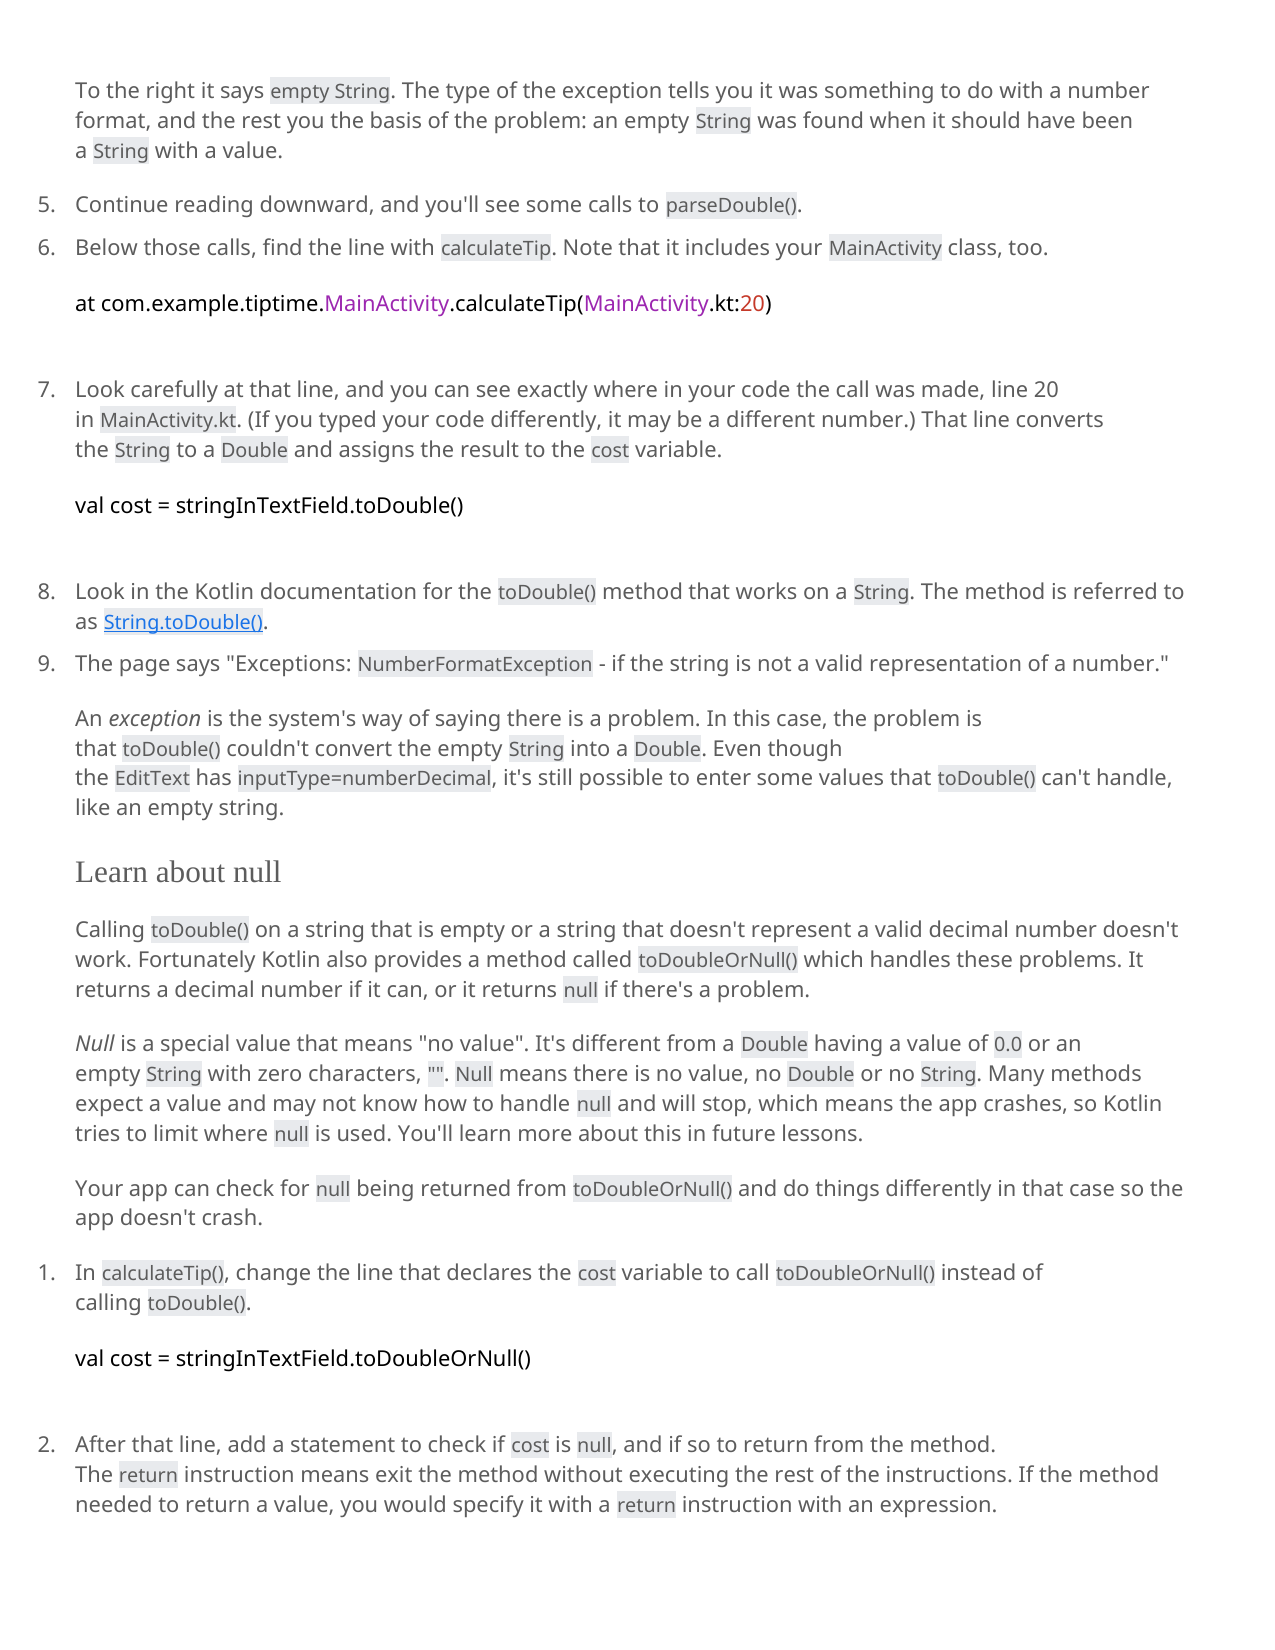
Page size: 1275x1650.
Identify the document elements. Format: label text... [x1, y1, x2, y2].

list In calculateTip(), change the line that declares the cost variable to call toDoubleOrNull() instead of calling toDouble(). [37, 1257, 1200, 1317]
list After that line, add a statement to check if cost is null, and if so to return from the method. The return instruction means exit the method without executing the rest of the instructions. If the method needed to return a value, you would specify it with a return instruction with an expression. [37, 1429, 1200, 1519]
list Look in the Kotlin documentation for the toDouble() method that works on a String. The method is referred to as String.toDouble(). [37, 576, 1200, 635]
text Your app can check for null being returned from toDoubleOrNull() and do things differently in that case so the app doesn't crash. [75, 1173, 1200, 1232]
list Below those calls, find the line with calculateTip. Note that it includes your MainActivity class, too. [37, 232, 1200, 261]
list The page says "Exceptions: NumberFormatException - if the string is not a valid representation of a number." [37, 648, 1200, 678]
text at com.example.tiptime.MainActivity.calculateTip(MainActivity.kt:20) [75, 286, 1200, 349]
text Calling toDouble() on a string that is empty or a string that doesn't represent a valid decimal number doesn't work. Fortunately Kotlin also provides a method called toDoubleOrNull() which handles these problems. It returns a decimal number if it can, or it returns null if there's a problem. [75, 914, 1200, 1003]
text Null is a special value that means "no value". It's different from a Double having a value of 0.0 or an empty String with zero characters, "". Null means there is no value, no Double or no String. Many methods expect a value and may not know how to handle null and will stop, which means the app crashes, so Kotlin tries to limit where null is used. You'll learn more about this in future lessons. [75, 1028, 1200, 1148]
text val cost = stringInTextField.toDouble() [75, 488, 1200, 551]
list Look carefully at that line, and you can see exactly where in your code the call was made, line 20 in MainActivity.kt. (If you typed your code differently, it may be a different number.) That line converts the String to a Double and assigns the result to the cost variable. [37, 374, 1200, 463]
text An exception is the system's way of saying there is a problem. In this case, the problem is that toDouble() couldn't convert the empty String into a Double. Even though the EditText has inputType=numberDecimal, it's still possible to enter some values that toDouble() can't handle, like an empty string. [75, 703, 1200, 822]
text val cost = stringInTextField.toDoubleOrNull() [75, 1342, 1200, 1404]
subtitle Learn about null [75, 853, 1200, 889]
text To the right it says empty String. The type of the exception tells you it was something to do with a number format, and the rest you the basis of the problem: an empty String was found when it should have been a String with a value. [75, 75, 1200, 164]
list Continue reading downward, and you'll see some calls to parseDouble(). [37, 189, 1200, 219]
